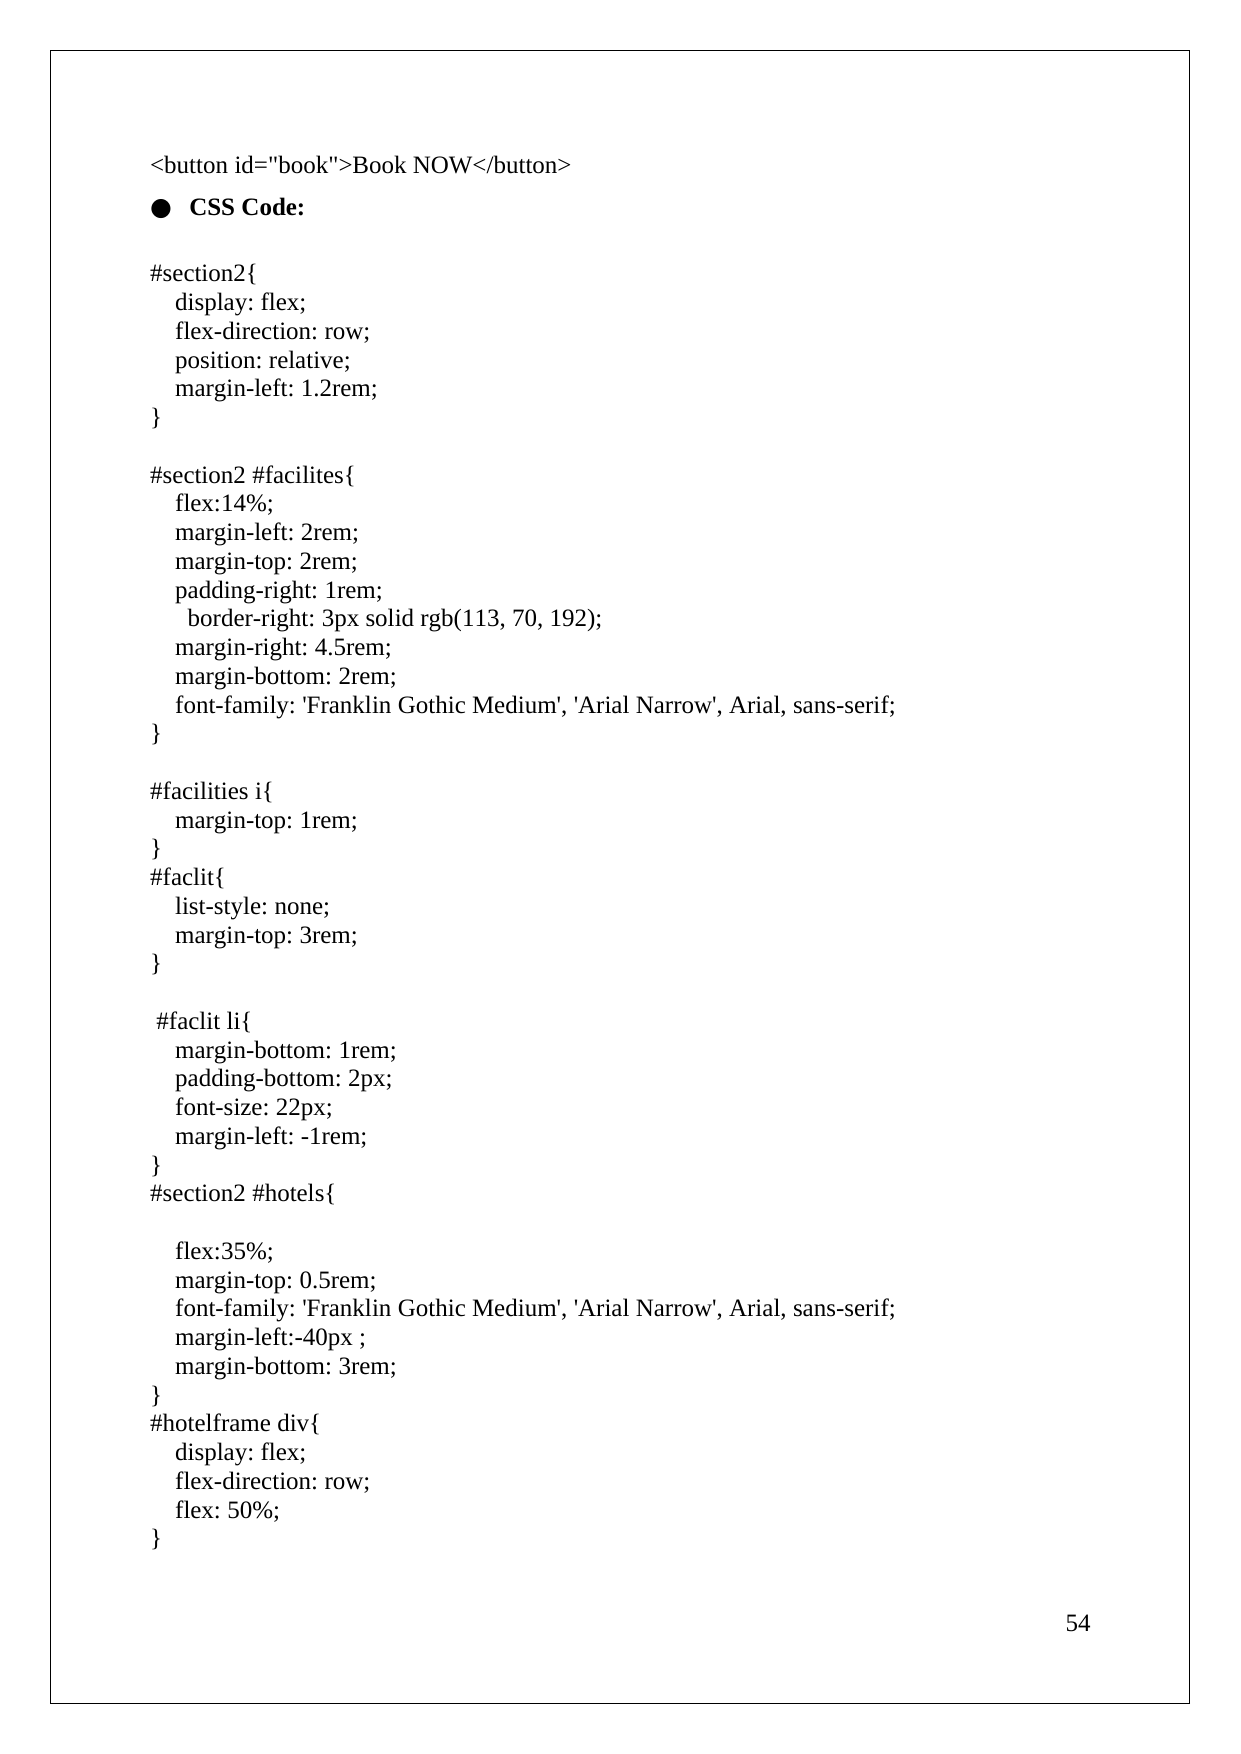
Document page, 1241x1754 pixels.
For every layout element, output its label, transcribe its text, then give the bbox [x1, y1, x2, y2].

text display: flex; [150, 287, 1090, 316]
text <button id="book">Book NOW</button> [150, 150, 1090, 179]
text } [150, 1150, 1090, 1178]
text flex-direction: row; [150, 316, 1090, 345]
text position: relative; [150, 345, 1090, 373]
text display: flex; [150, 1437, 1090, 1466]
text margin-bottom: 1rem; [150, 1035, 1090, 1063]
text #facilities i{ [150, 776, 1090, 805]
text flex: 50%; [150, 1495, 1090, 1523]
text #faclit{ [150, 862, 1090, 891]
text flex:14%; [150, 488, 1090, 517]
text margin-top: 1rem; [150, 805, 1090, 833]
text } [150, 833, 1090, 862]
text font-family: 'Franklin Gothic Medium', 'Arial Narrow', Arial, sans-serif; [150, 1293, 1090, 1322]
text margin-top: 3rem; [150, 920, 1090, 948]
text } [150, 718, 1090, 747]
text flex:35%; [150, 1236, 1090, 1265]
text flex-direction: row; [150, 1466, 1090, 1495]
text margin-bottom: 3rem; [150, 1351, 1090, 1380]
text padding-bottom: 2px; [150, 1063, 1090, 1092]
text margin-top: 2rem; [150, 546, 1090, 575]
text list-style: none; [150, 891, 1090, 920]
text font-size: 22px; [150, 1092, 1090, 1121]
text #section2{ [150, 258, 1090, 287]
text #faclit li{ [150, 1006, 1090, 1035]
text #hotelframe div{ [150, 1408, 1090, 1437]
text margin-left: -1rem; [150, 1121, 1090, 1150]
text font-family: 'Franklin Gothic Medium', 'Arial Narrow', Arial, sans-serif; [150, 690, 1090, 718]
text #section2 #facilites{ [150, 460, 1090, 488]
text margin-right: 4.5rem; [150, 632, 1090, 661]
text } [150, 948, 1090, 977]
text margin-top: 0.5rem; [150, 1265, 1090, 1293]
text margin-left: 2rem; [150, 517, 1090, 546]
text margin-bottom: 2rem; [150, 661, 1090, 690]
list CSS Code: [150, 179, 1090, 230]
text margin-left:-40px ; [150, 1322, 1090, 1351]
text } [150, 402, 1090, 431]
text margin-left: 1.2rem; [150, 373, 1090, 402]
text border-right: 3px solid rgb(113, 70, 192); [150, 603, 1090, 632]
text } [150, 1380, 1090, 1408]
text } [150, 1523, 1090, 1552]
text padding-right: 1rem; [150, 575, 1090, 603]
text #section2 #hotels{ [150, 1178, 1090, 1207]
